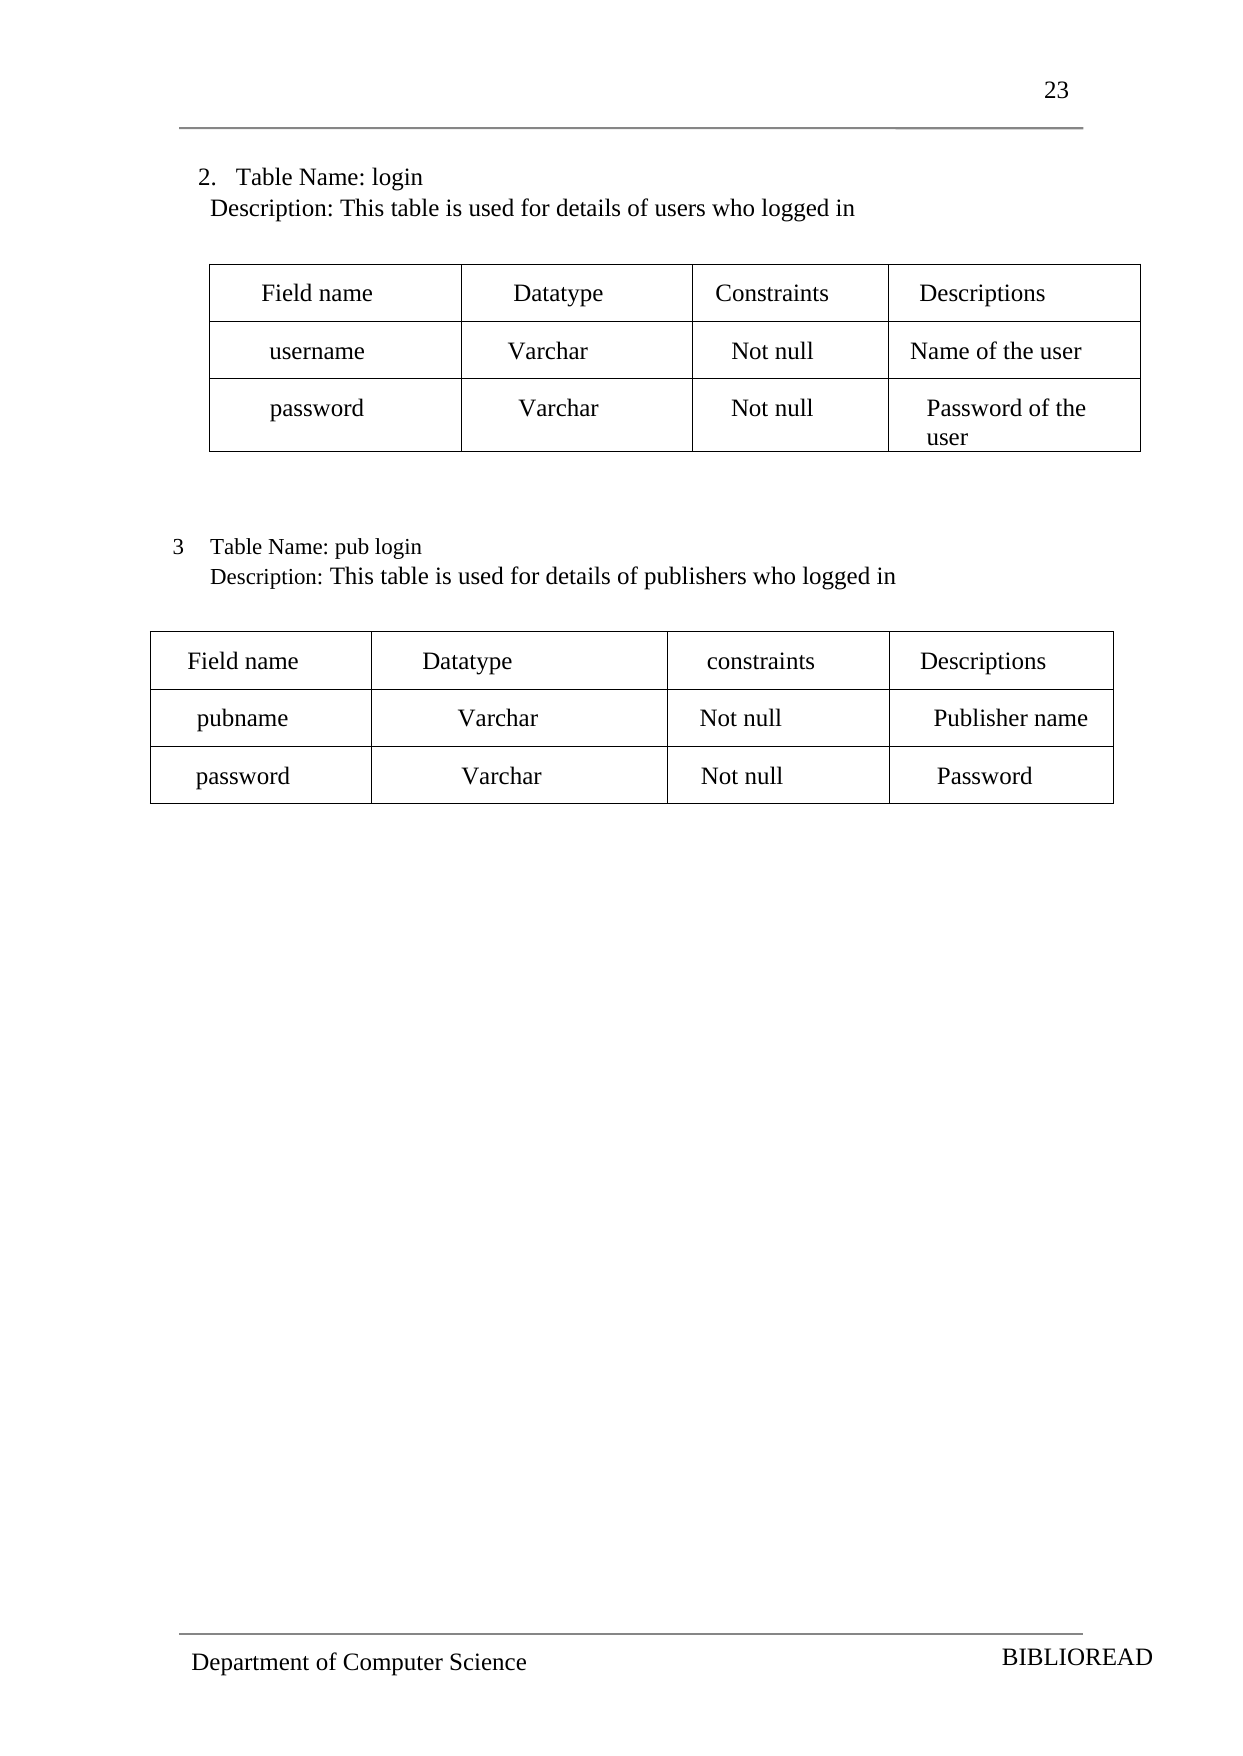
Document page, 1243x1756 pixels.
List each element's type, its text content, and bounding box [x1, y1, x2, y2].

table_cell Not null [693, 379, 888, 451]
table_cell pubname [151, 690, 371, 746]
table_cell Password of the user [889, 379, 1140, 451]
table_header Descriptions [890, 632, 1113, 688]
table_cell Varchar [372, 690, 667, 746]
table_cell password [151, 747, 371, 803]
table_header Datatype [462, 265, 692, 321]
table_cell Not null [693, 322, 888, 378]
text Description: This table is used for details of users who logged in [210, 193, 1234, 222]
table_cell password [210, 379, 461, 451]
table_cell Name of the user [889, 322, 1140, 378]
table_header Constraints [693, 265, 888, 321]
text Description: This table is used for details of publishers who logged in [210, 561, 1234, 590]
table_cell Password [890, 747, 1113, 803]
table_cell Publisher name [890, 690, 1113, 746]
table_cell Varchar [462, 379, 692, 451]
table_cell Not null [668, 747, 889, 803]
list Table Name: login [198, 162, 1234, 191]
table_cell Varchar [462, 322, 692, 378]
table_cell username [210, 322, 461, 378]
table_header Descriptions [889, 265, 1140, 321]
table_header Field name [151, 632, 371, 688]
table_header Datatype [372, 632, 667, 688]
table_header Field name [210, 265, 461, 321]
list Table Name: pub login [172, 533, 1234, 559]
table_header constraints [668, 632, 889, 688]
table_cell Not null [668, 690, 889, 746]
table_cell Varchar [372, 747, 667, 803]
